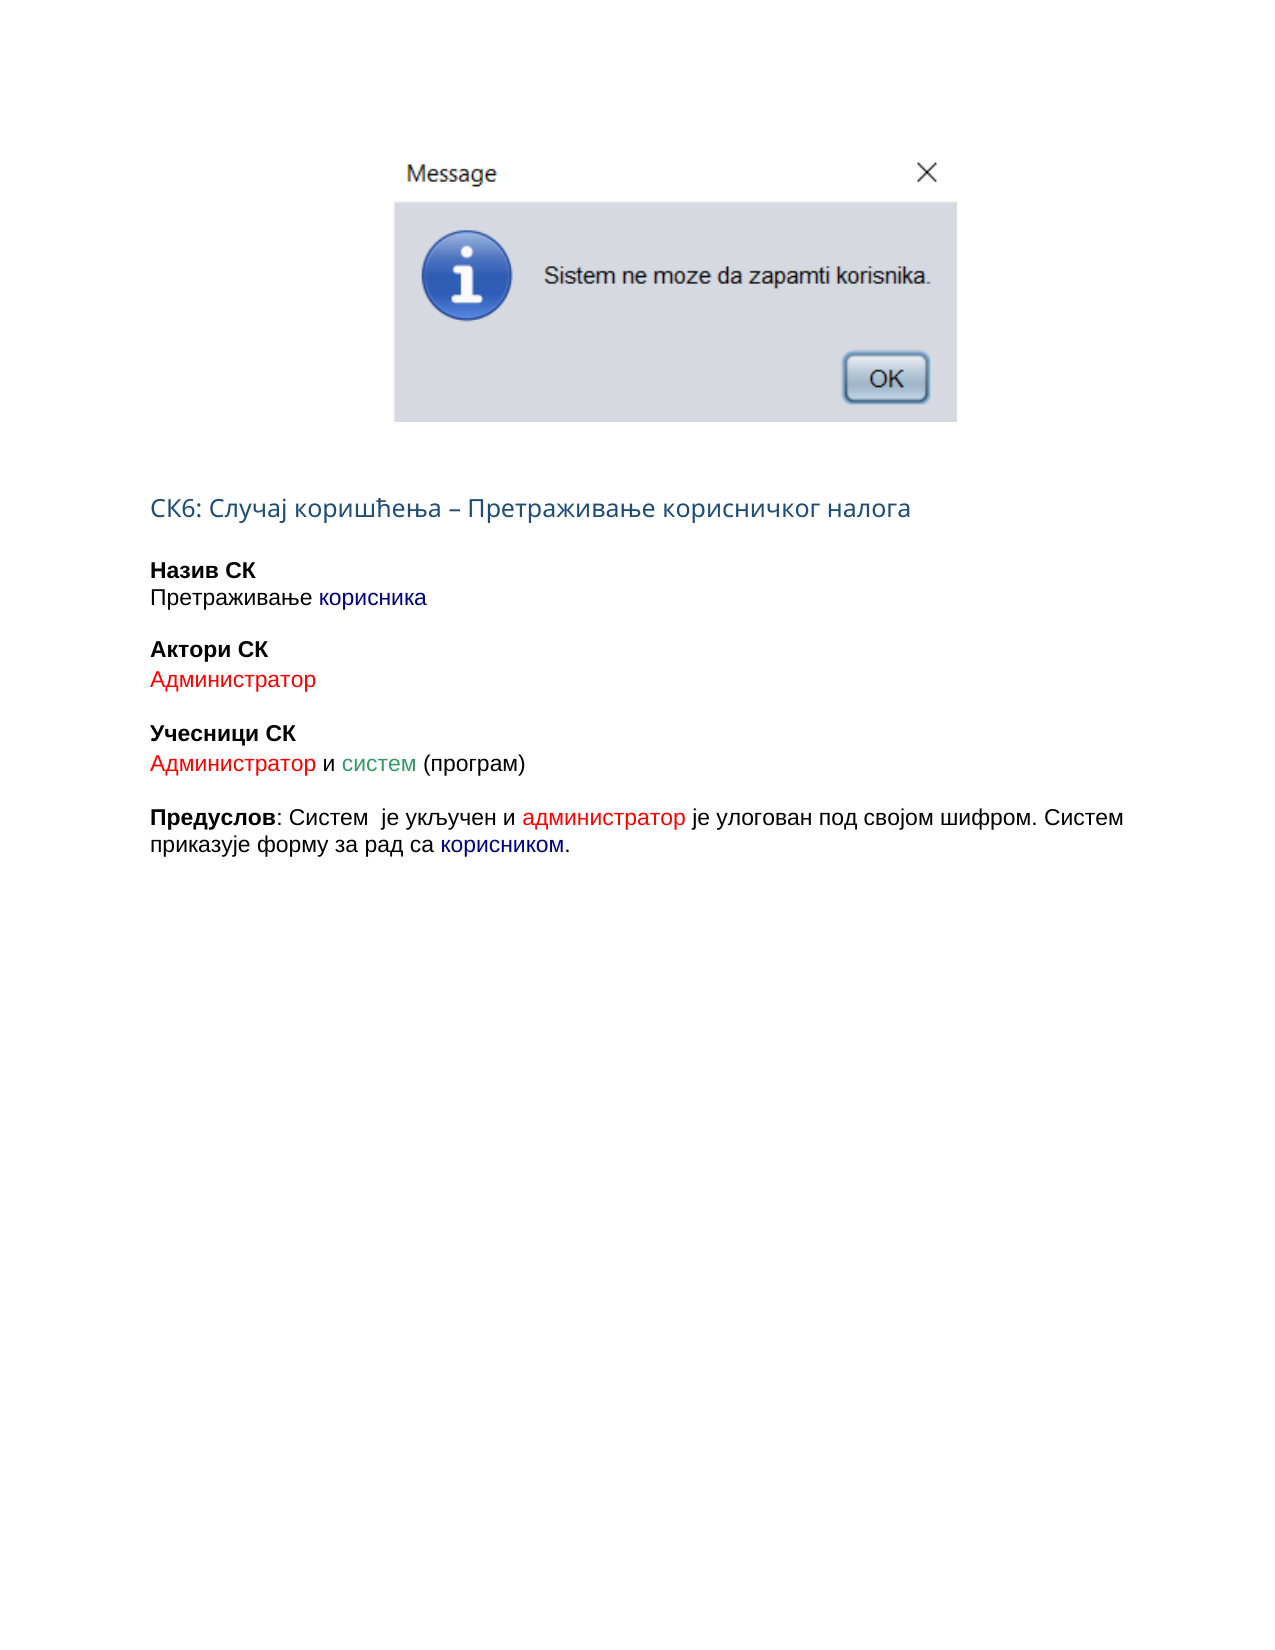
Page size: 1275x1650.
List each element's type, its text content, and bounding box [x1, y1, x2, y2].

text Назив СК [150, 557, 1125, 584]
text Администратор и систем (програм) [150, 747, 1125, 778]
text Предуслов: Систем је укључен и администратор je улогован под својом шифром. Систем приказује форму за рад са корисником. [150, 804, 1125, 857]
text Учесници СК [150, 720, 1125, 747]
subtitle СК6: Случај коришћења – Претраживање корисничког налога [150, 491, 1125, 525]
text Претраживање корисника [150, 584, 1125, 610]
picture [394, 150, 957, 422]
text Актори СК [150, 636, 1125, 663]
text Администратор [150, 663, 1125, 694]
